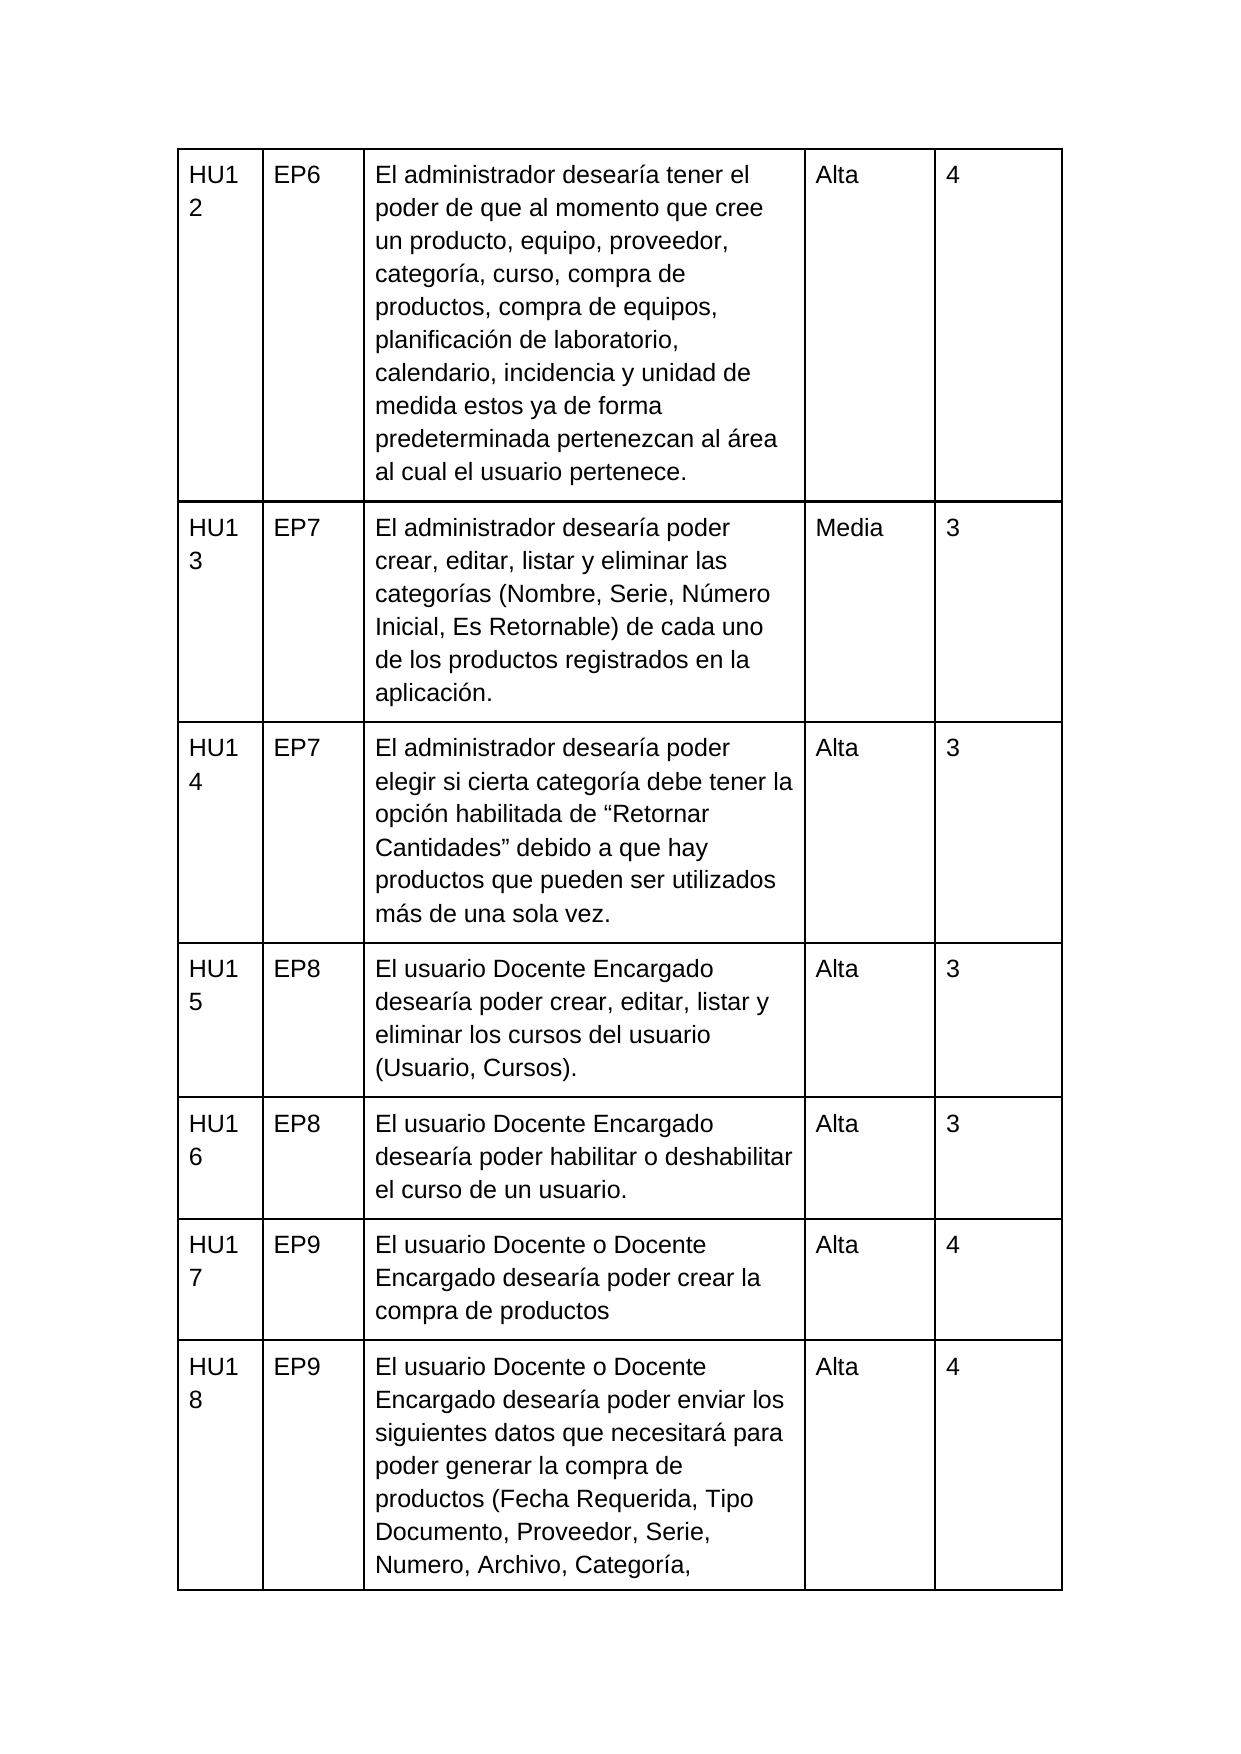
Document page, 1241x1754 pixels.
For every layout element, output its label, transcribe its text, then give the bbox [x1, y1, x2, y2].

table_cell Alta [806, 150, 934, 500]
table_cell Alta [806, 1220, 934, 1339]
table_cell El administrador desearía poder crear, editar, listar y eliminar las categorías (Nombre, Serie, Número Inicial, Es Retornable) de cada uno de los productos registrados en la aplicación. [365, 503, 804, 721]
table_cell HU12 [179, 150, 262, 500]
table_cell EP7 [264, 723, 363, 942]
table_cell HU18 [179, 1341, 262, 1589]
table_cell 3 [936, 723, 1061, 942]
table_cell 4 [936, 1220, 1061, 1339]
table_cell HU17 [179, 1220, 262, 1339]
table_cell Alta [806, 944, 934, 1096]
table_cell HU16 [179, 1098, 262, 1218]
table_cell HU13 [179, 503, 262, 721]
table_cell El administrador desearía poder elegir si cierta categoría debe tener la opción habilitada de “Retornar Cantidades” debido a que hay productos que pueden ser utilizados más de una sola vez. [365, 723, 804, 942]
table_cell Media [806, 503, 934, 721]
table_cell Alta [806, 1098, 934, 1218]
table_cell 4 [936, 150, 1061, 500]
table_cell EP9 [264, 1220, 363, 1339]
table_cell EP9 [264, 1341, 363, 1589]
table_cell EP8 [264, 1098, 363, 1218]
table_cell HU15 [179, 944, 262, 1096]
table_cell Alta [806, 1341, 934, 1589]
table_cell El usuario Docente Encargado desearía poder crear, editar, listar y eliminar los cursos del usuario (Usuario, Cursos). [365, 944, 804, 1096]
table_cell EP8 [264, 944, 363, 1096]
table_cell El administrador desearía tener el poder de que al momento que cree un producto, equipo, proveedor, categoría, curso, compra de productos, compra de equipos, planificación de laboratorio, calendario, incidencia y unidad de medida estos ya de forma predeterminada pertenezcan al área al cual el usuario pertenece. [365, 150, 804, 500]
table_cell EP6 [264, 150, 363, 500]
table_cell EP7 [264, 503, 363, 721]
table_cell El usuario Docente o Docente Encargado desearía poder crear la compra de productos [365, 1220, 804, 1339]
table_cell Alta [806, 723, 934, 942]
table_cell 3 [936, 1098, 1061, 1218]
table_cell 3 [936, 944, 1061, 1096]
table_cell 4 [936, 1341, 1061, 1589]
table_cell El usuario Docente Encargado desearía poder habilitar o deshabilitar el curso de un usuario. [365, 1098, 804, 1218]
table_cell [365, 1341, 804, 1589]
table_cell 3 [936, 503, 1061, 721]
table_cell HU14 [179, 723, 262, 942]
